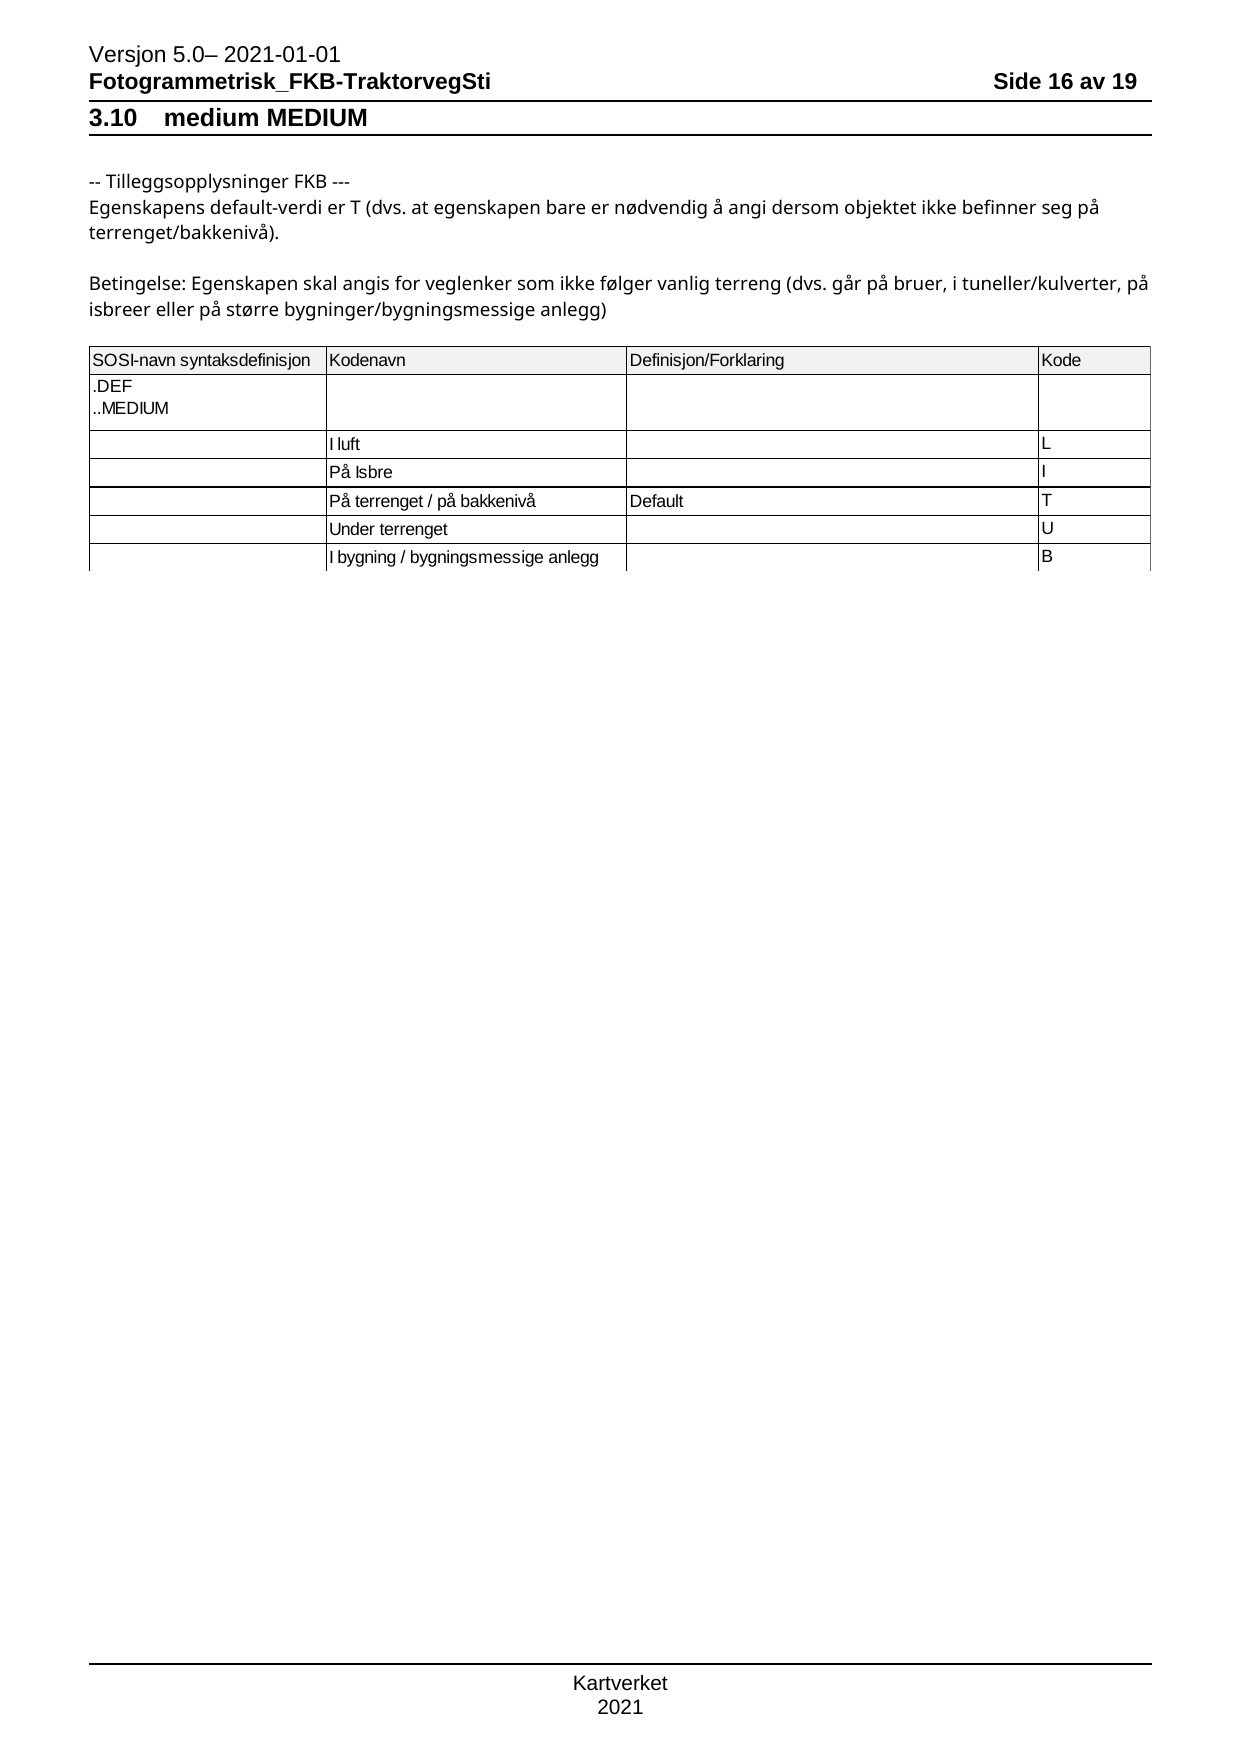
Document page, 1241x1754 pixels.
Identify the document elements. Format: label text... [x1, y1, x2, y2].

text -- Tilleggsopplysninger FKB --- [89, 168, 1152, 194]
text Egenskapens default-verdi er T (dvs. at egenskapen bare er nødvendig å angi dersom objektet ikke befinner seg på terrenget/bakkenivå). [89, 194, 1152, 245]
subtitle medium MEDIUM [89, 103, 1152, 134]
text Betingelse: Egenskapen skal angis for veglenker som ikke følger vanlig terreng (dvs. går på bruer, i tuneller/kulverter, på isbreer eller på større bygninger/bygningsmessige anlegg) [89, 271, 1152, 322]
